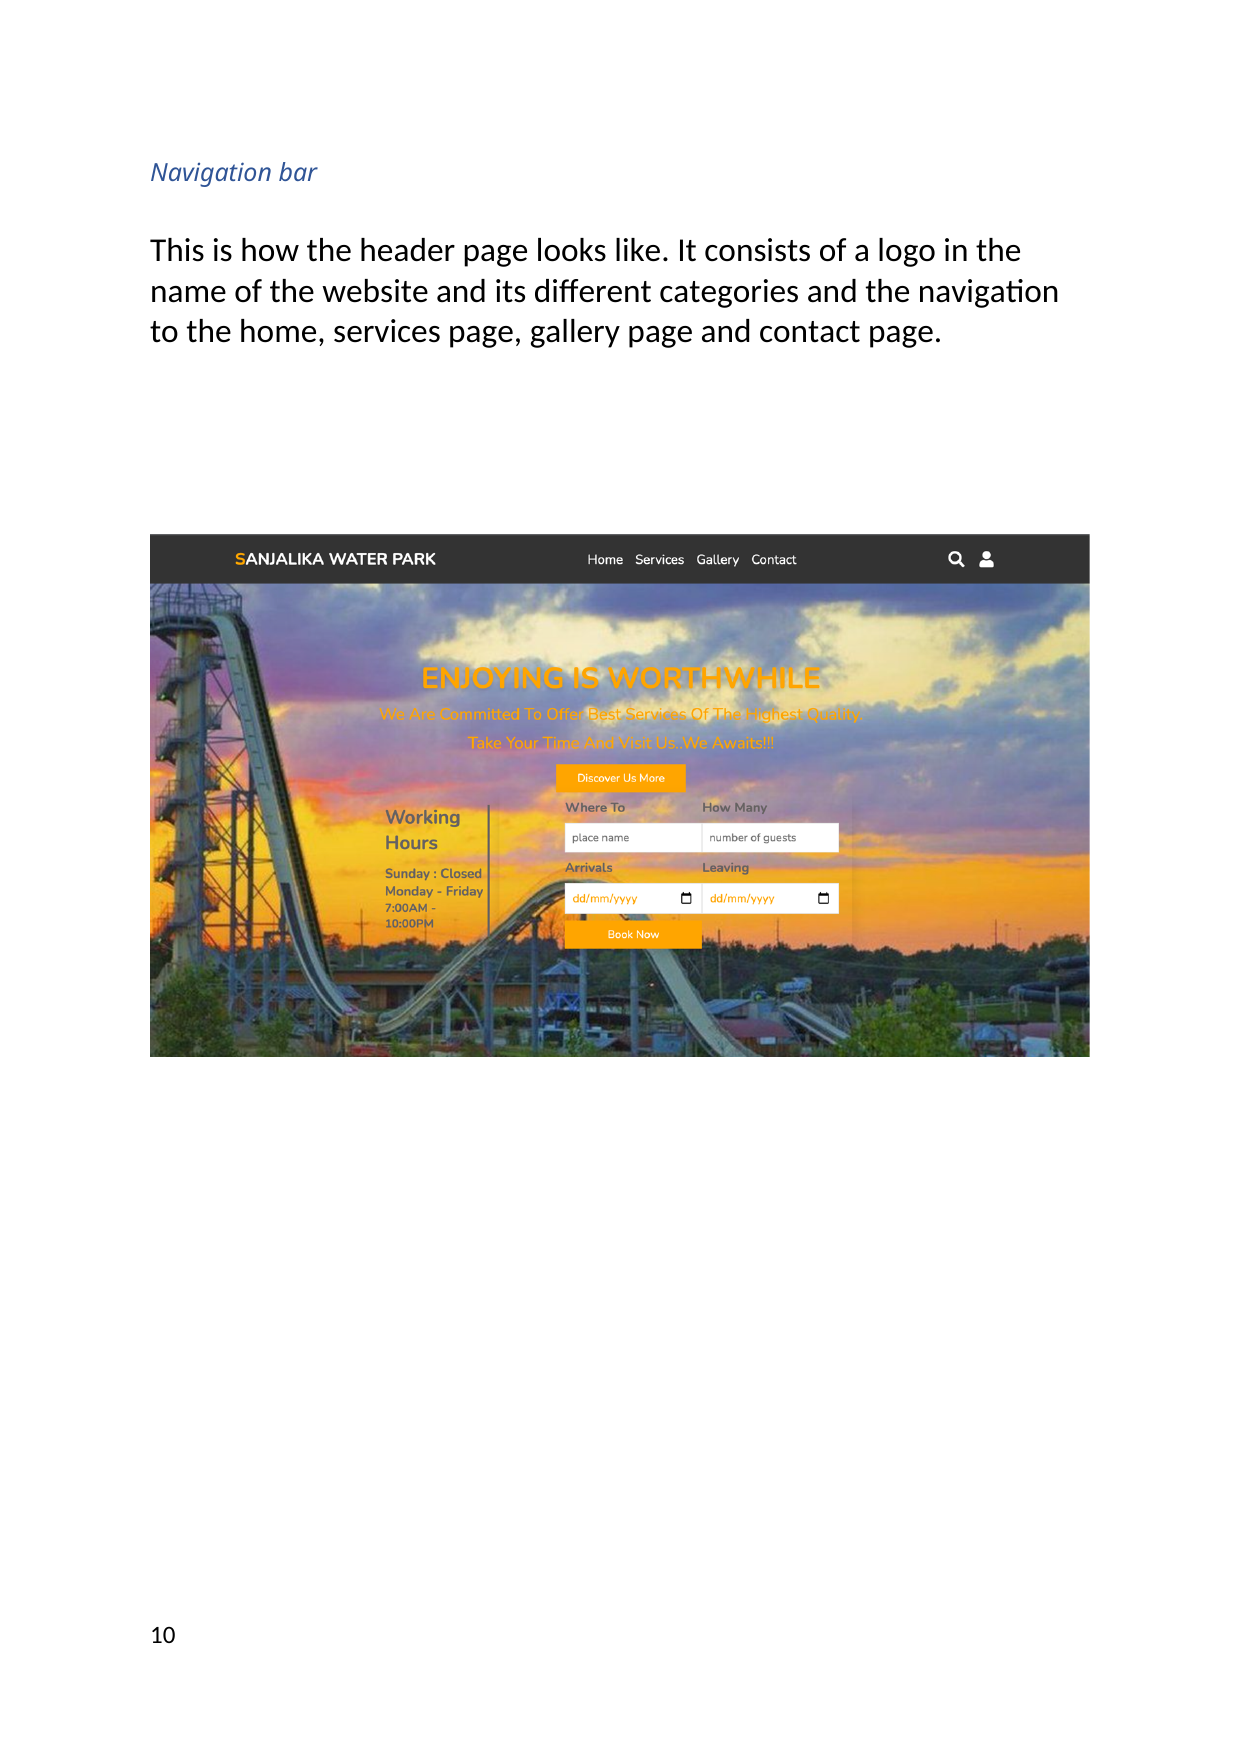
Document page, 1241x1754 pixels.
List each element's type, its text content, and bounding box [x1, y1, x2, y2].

picture [150, 534, 1090, 1057]
subtitle Navigation bar [150, 154, 1090, 188]
text This is how the header page looks like. It consists of a logo in the name of the website and its different categories and the navigation to the home, services page, gallery page and contact page. [150, 229, 1090, 351]
